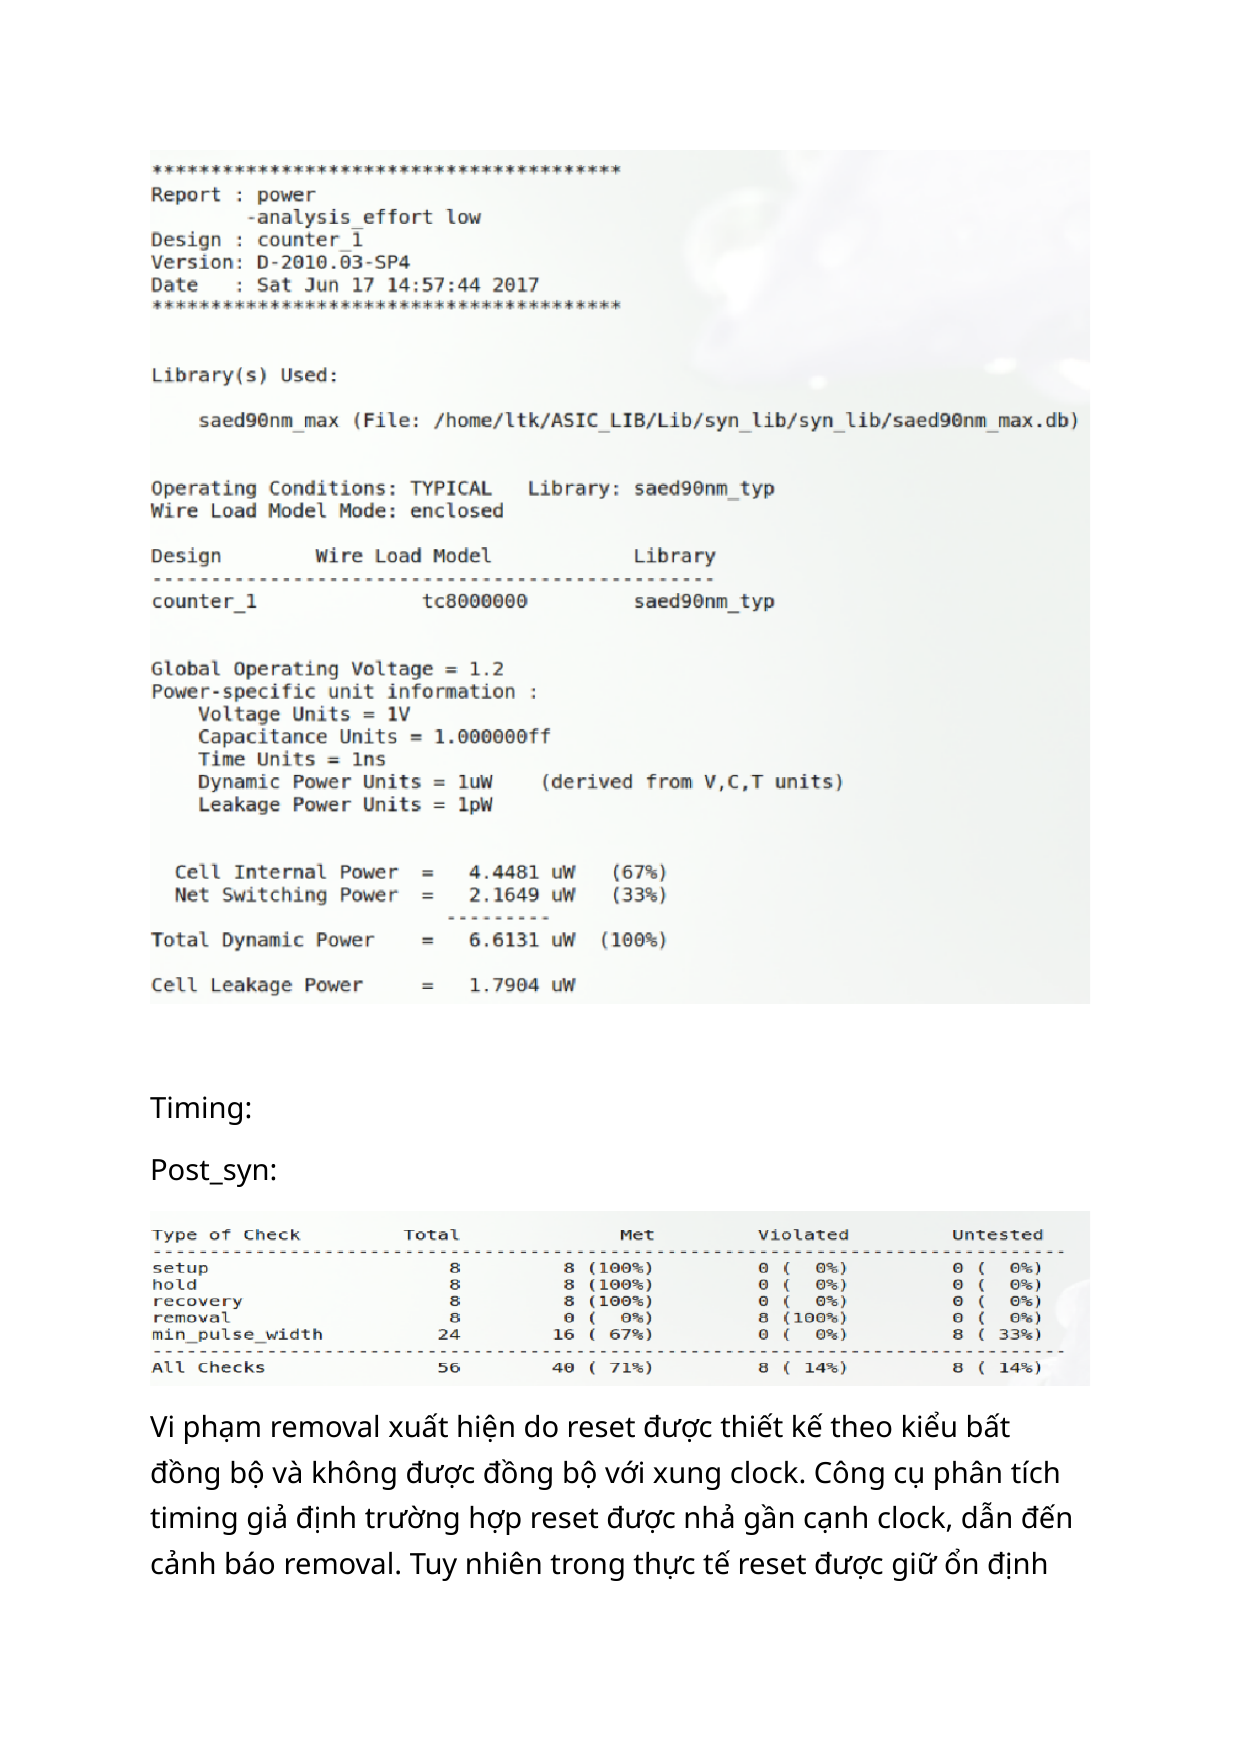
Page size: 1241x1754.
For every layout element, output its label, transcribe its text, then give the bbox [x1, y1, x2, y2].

text Timing: [150, 1087, 1090, 1127]
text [150, 1406, 1090, 1583]
text Post_syn: [150, 1149, 1090, 1189]
picture [150, 150, 1091, 1004]
picture [150, 1211, 1091, 1386]
